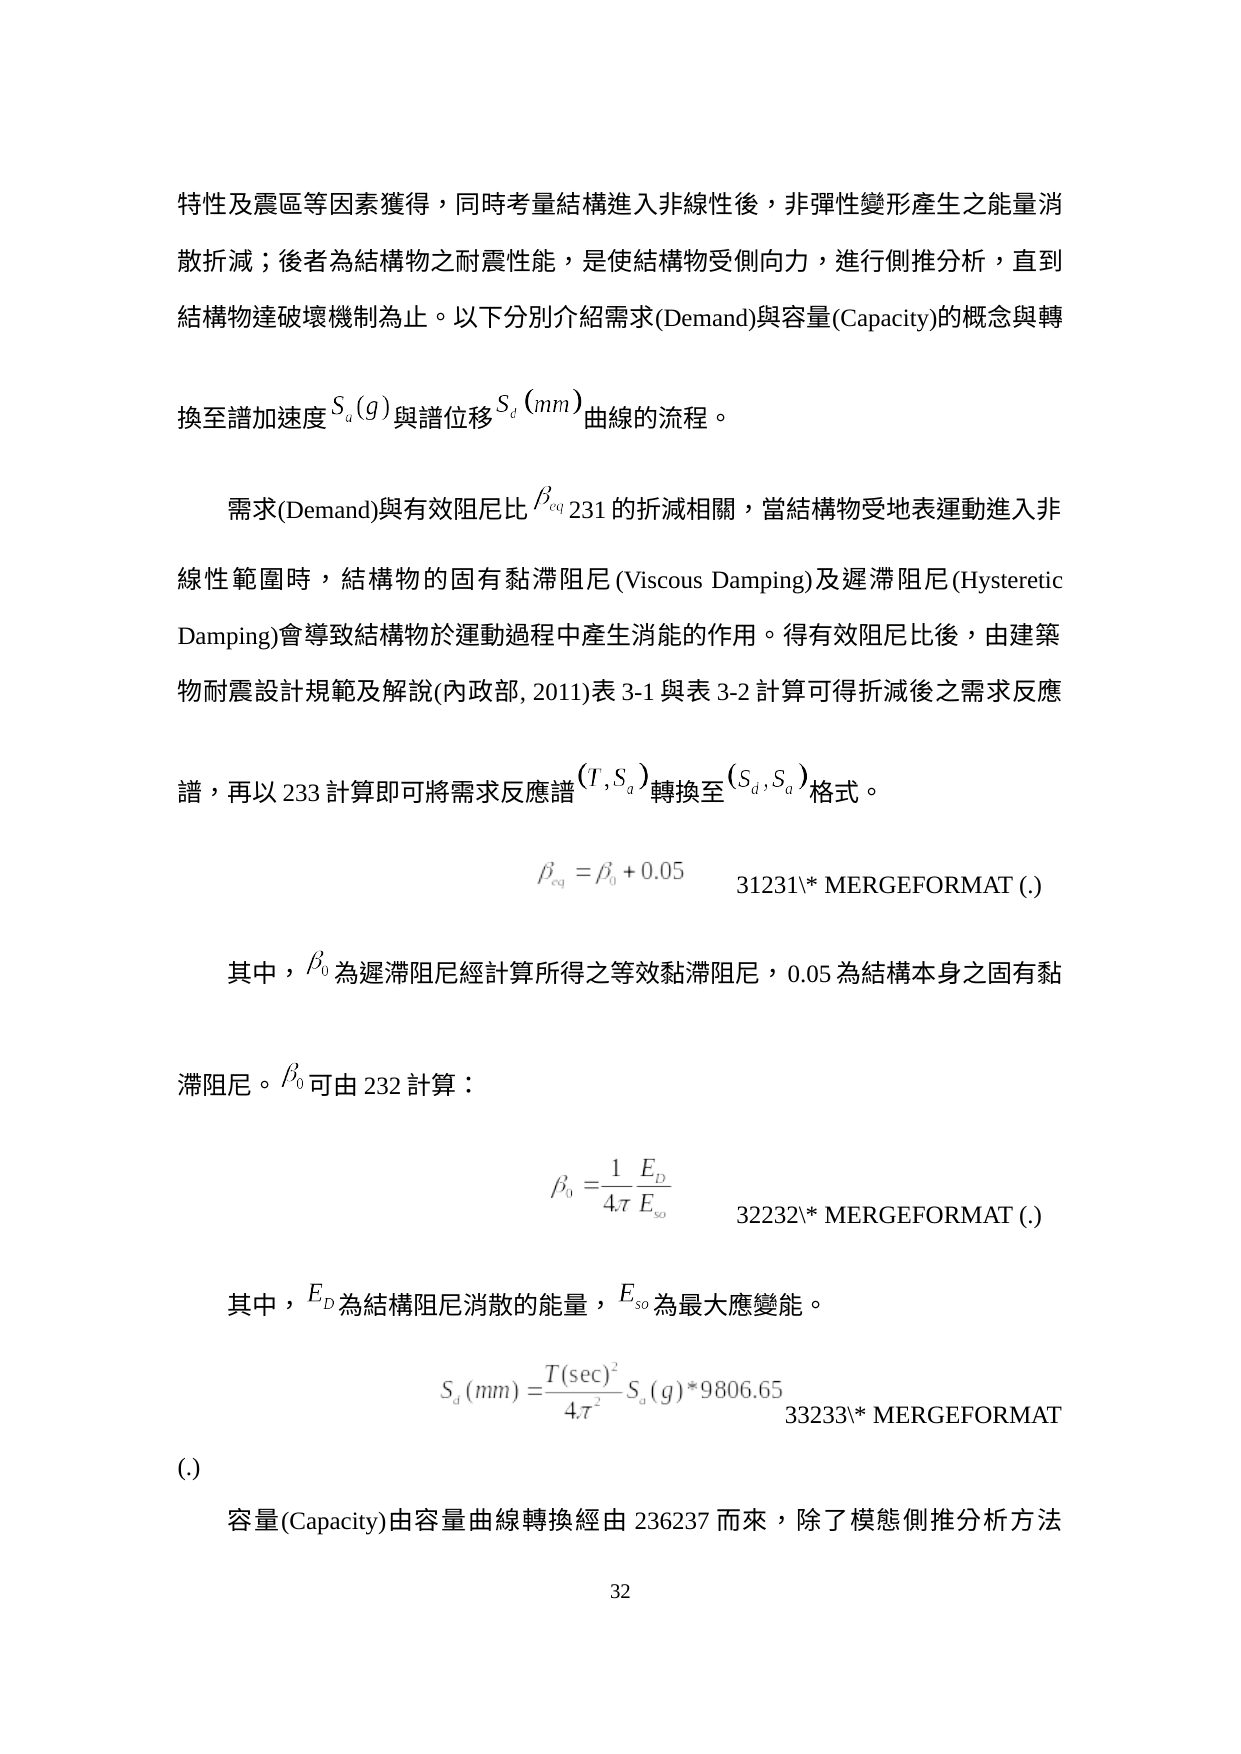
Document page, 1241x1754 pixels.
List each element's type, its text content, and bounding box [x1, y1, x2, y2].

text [177, 1500, 1063, 1537]
text 需求(Demand)與有效阻尼比的折減相關，當結構物受地表運動進入非線性範圍時，結構物的固有黏滯阻尼(Viscous Damping)及遲滯阻尼(Hysteretic Damping)會導致結構物於運動過程中產生消能的作用。得有效阻尼比後，由建築物耐震設計規範及解說(內政部, 2011)表3-1與表3-2計算可得折減後之需求反應譜，再以計算即可將需求反應譜轉換至格式。 [177, 465, 1063, 821]
text 其中，為結構阻尼消散的能量，為最大應變能。 [177, 1261, 1063, 1336]
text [177, 184, 1063, 447]
text 其中，為遲滯阻尼經計算所得之等效黏滯阻尼，0.05為結構本身之固有黏滯阻尼。可由計算： [177, 928, 1063, 1116]
